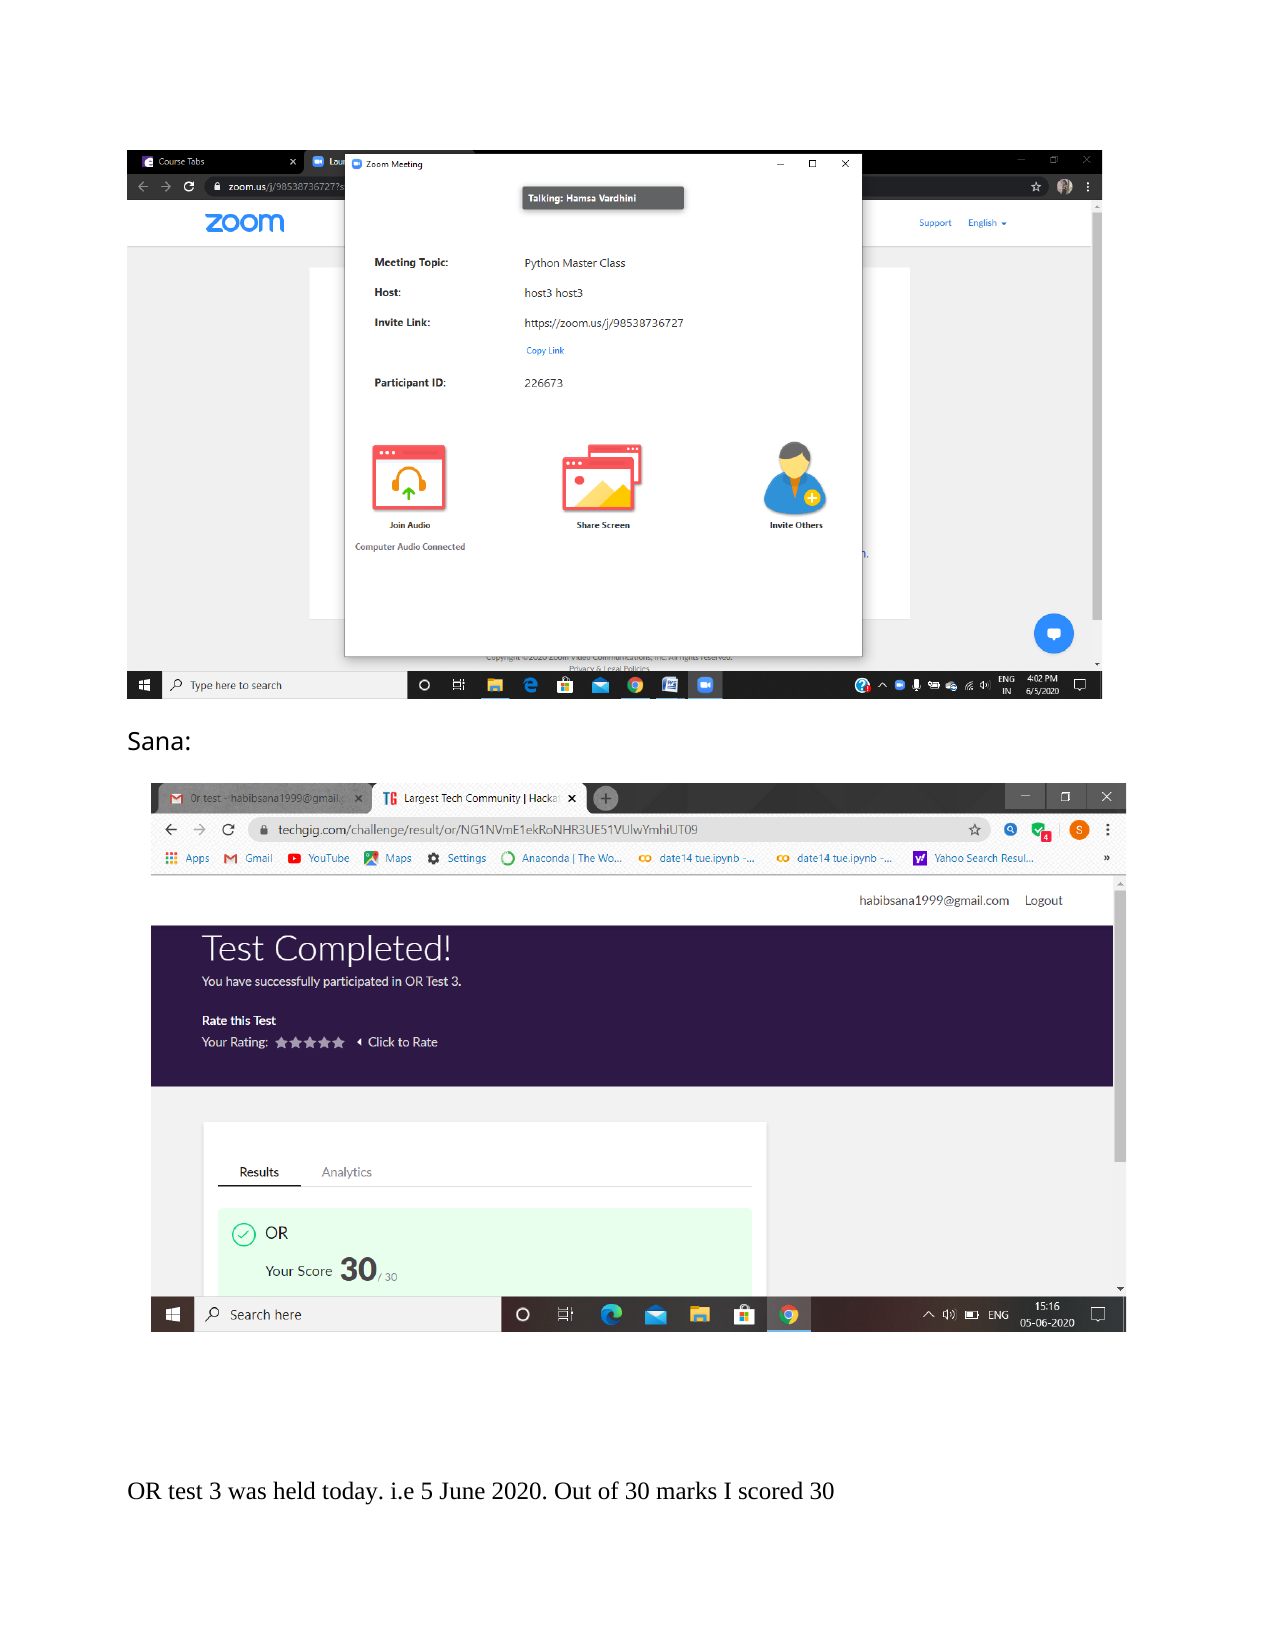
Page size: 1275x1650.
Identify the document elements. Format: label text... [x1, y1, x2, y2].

text OR test 3 was held today. i.e 5 June 2020. Out of 30 marks I scored 30 [127, 1476, 1150, 1505]
picture [127, 150, 1103, 699]
picture [151, 783, 1127, 1332]
text Sana: [127, 723, 1150, 757]
